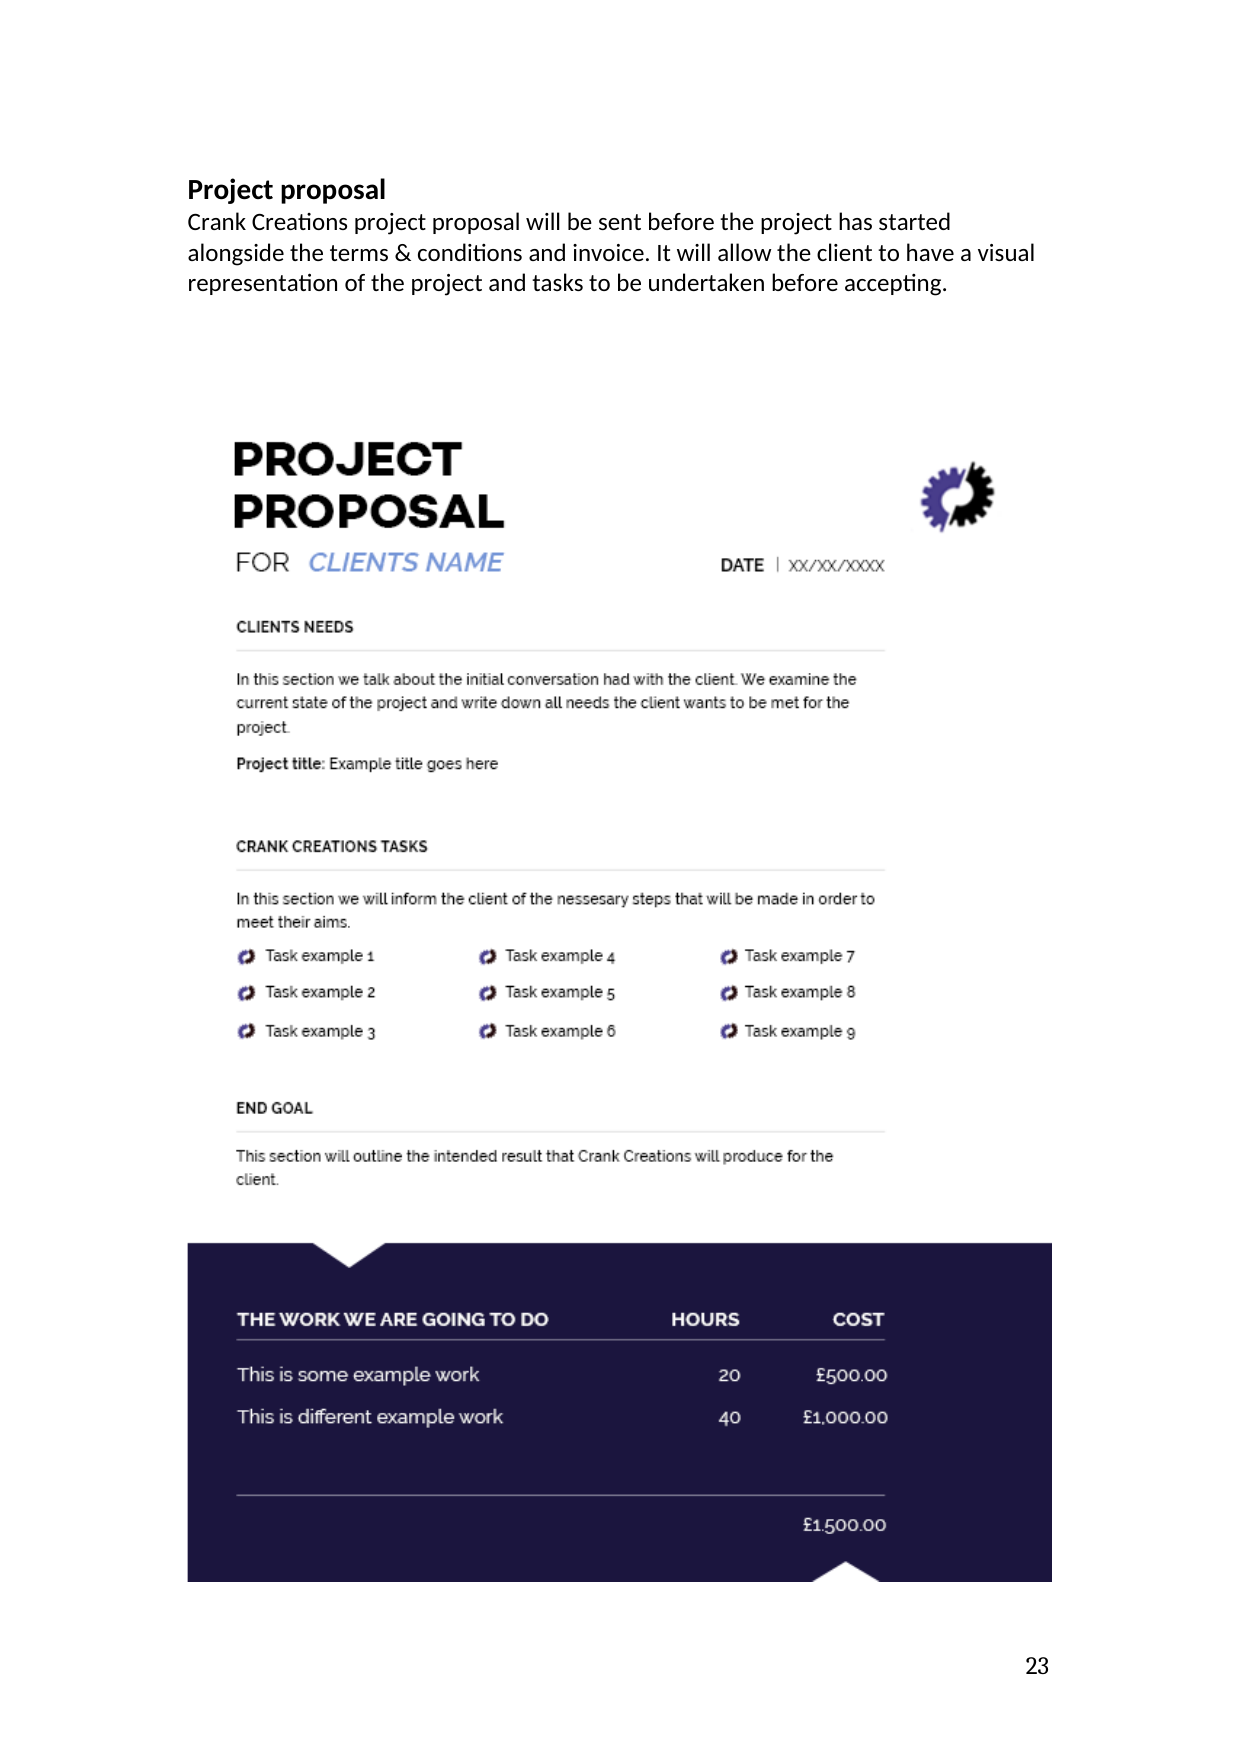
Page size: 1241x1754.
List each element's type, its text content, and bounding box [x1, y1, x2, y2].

text Crank Creations project proposal will be sent before the project has started alongside the terms & conditions and invoice. It will allow the client to have a visual representation of the project and tasks to be undertaken before accepting. [187, 206, 1049, 298]
picture [187, 359, 1052, 1582]
subtitle Project proposal [187, 171, 1049, 206]
